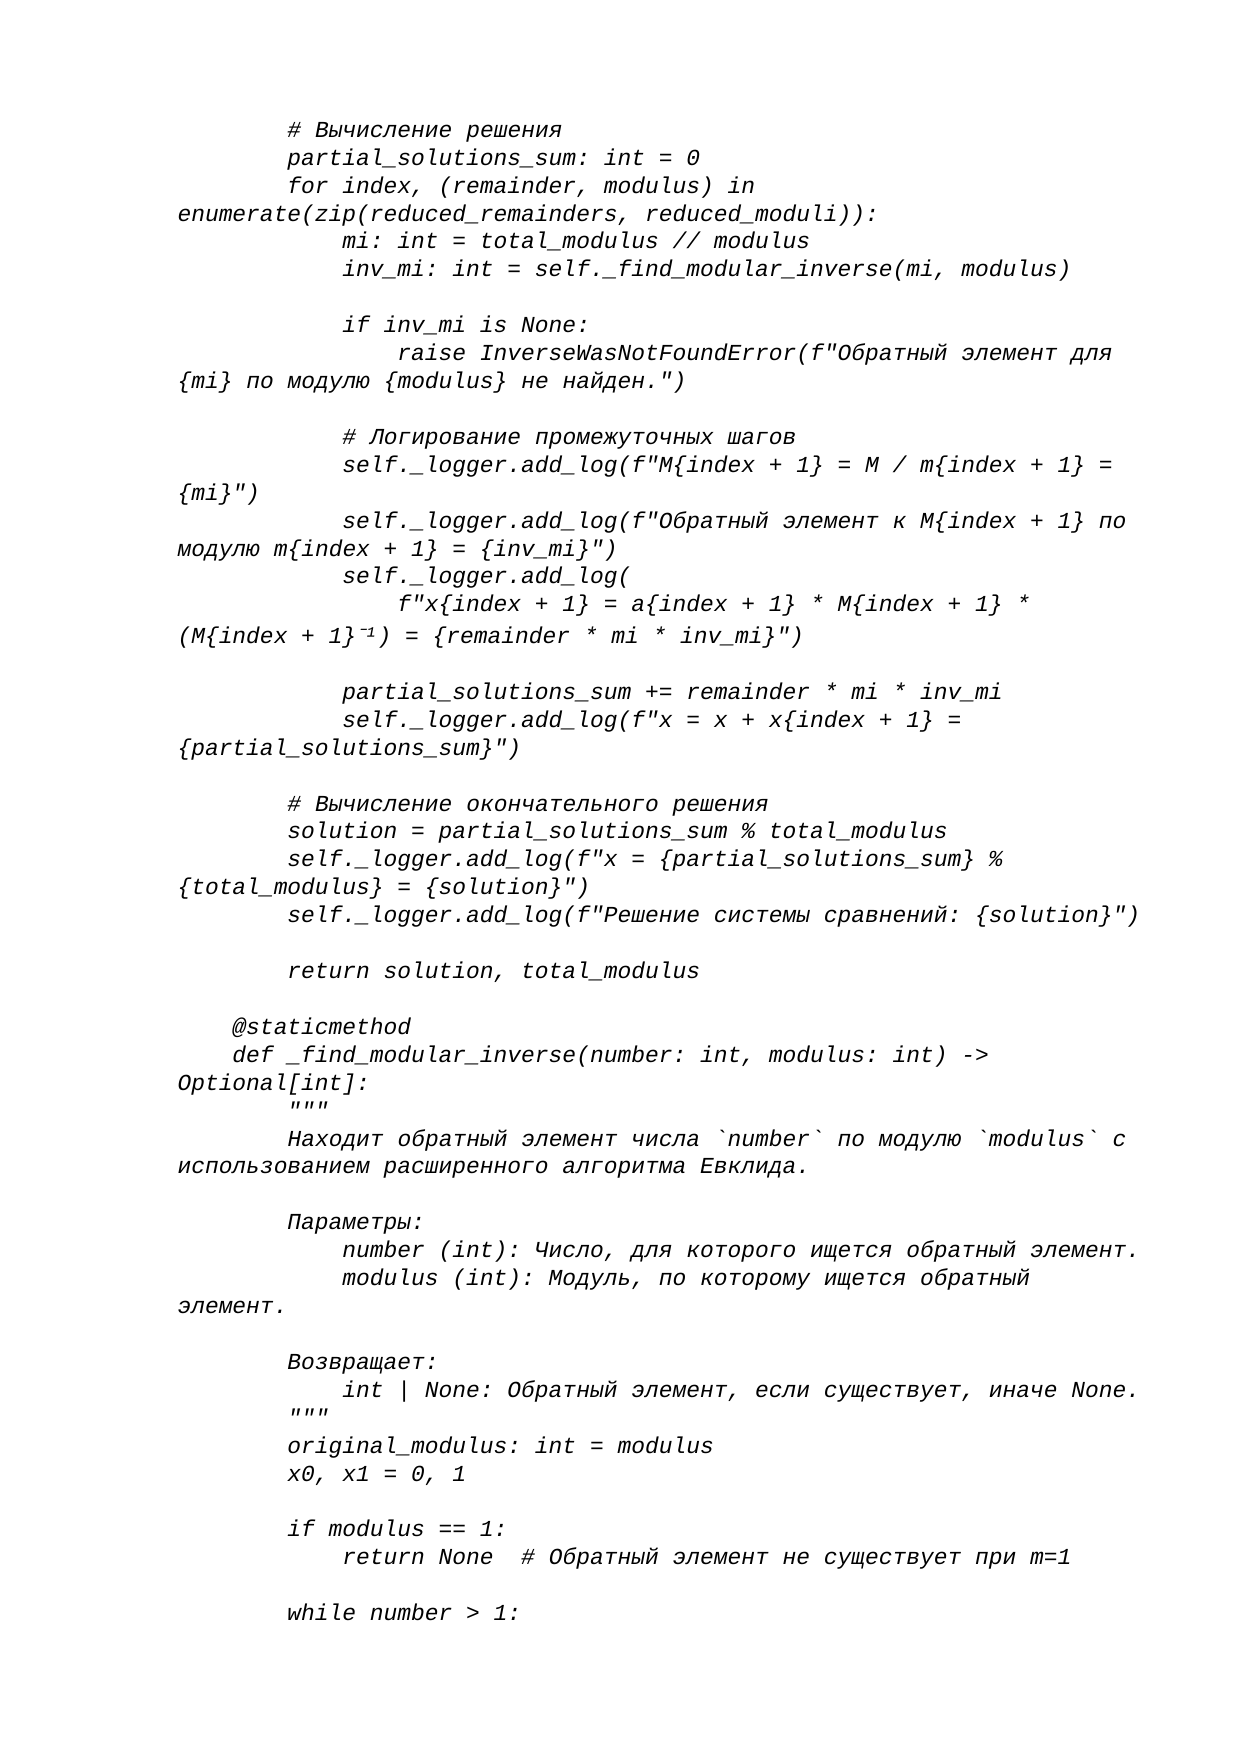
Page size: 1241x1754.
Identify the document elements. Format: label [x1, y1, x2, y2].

text [177, 118, 1152, 1627]
